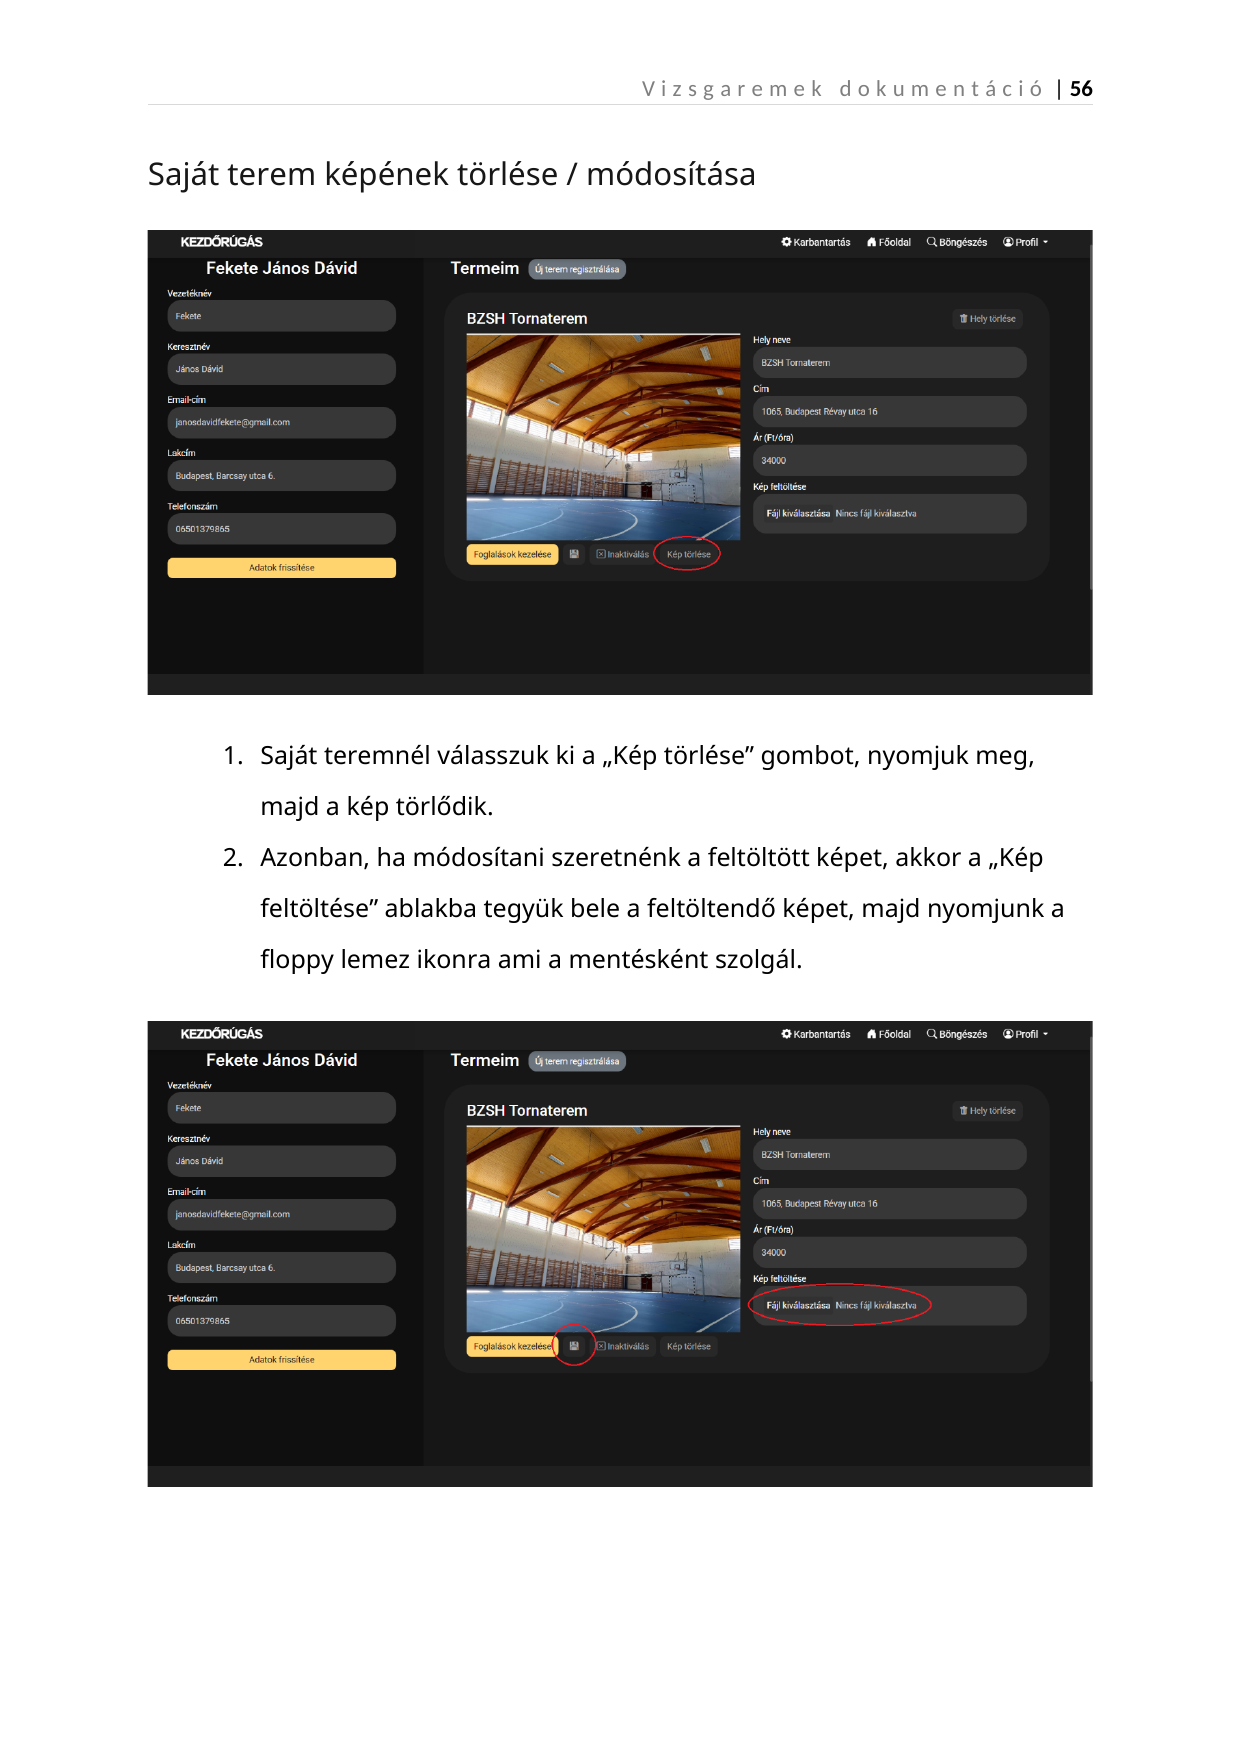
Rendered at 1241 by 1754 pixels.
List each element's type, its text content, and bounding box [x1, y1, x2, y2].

picture [147, 1021, 1093, 1487]
list Saját teremnél válasszuk ki a „Kép törlése” gombot, nyomjuk meg, majd a kép törlődik. [223, 737, 1093, 822]
picture [147, 230, 1093, 695]
list Azonban, ha módosítani szeretnénk a feltöltött képet, akkor a „Kép feltöltése” ablakba tegyük bele a feltöltendő képet, majd nyomjunk a floppy lemez ikonra ami a mentésként szolgál. [223, 839, 1093, 976]
subtitle Saját terem képének törlése / módosítása [148, 152, 1093, 194]
